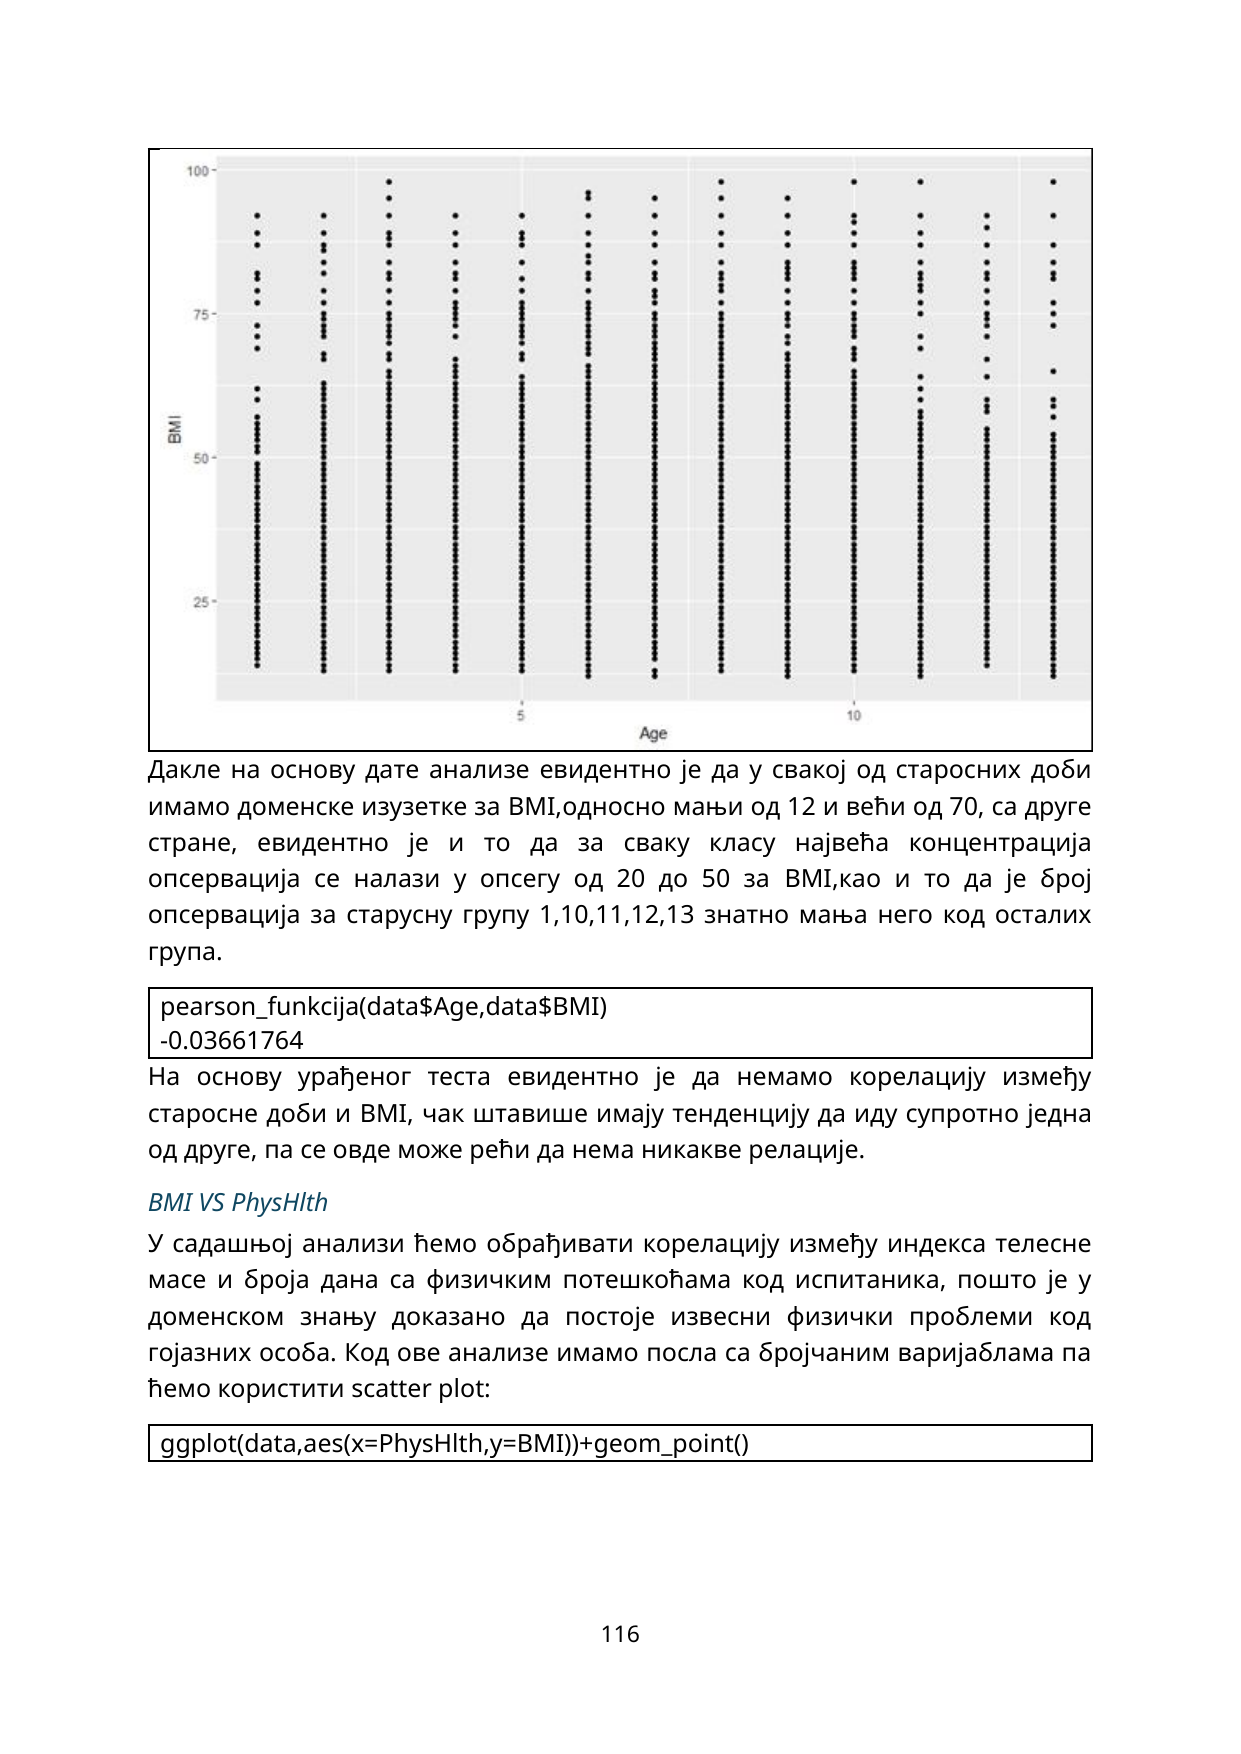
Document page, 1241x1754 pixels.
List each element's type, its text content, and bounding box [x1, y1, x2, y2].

table_cell [150, 150, 159, 750]
picture [159, 149, 1092, 750]
table_header ggplot(data,aes(x=PhysHlth,y=BMI))+geom_point() [150, 1426, 1091, 1460]
text На основу урађеног теста евидентно је да немамо корелацију између старосне доби и BMI, чак штавише имају тенденцију да иду супротно једна од друге, па се овде може рећи да нема никакве релације. [148, 1059, 1093, 1166]
table_header pearson_funkcija(data$Age,data$BMI) -0.03661764 [150, 989, 1091, 1057]
text У садашњој анализи ћемо обрађивати корелацију између индекса телесне масе и броја дана са физичким потешкоћама код испитаника, пошто је у доменском знању доказано да постоје извесни физички проблеми код гојазних особа. Код ове анализе имамо посла са бројчаним варијаблама па ћемо користити scatter plot: [148, 1226, 1093, 1405]
text Дакле на основу дате анализе евидентно је да у свакој од старосних доби имамо доменске изузетке за BMI,односно мањи од 12 и већи од 70, са друге стране, евидентно је и то да за сваку класу највећа концентрација опсервација се налази у опсегу од 20 до 50 за BMI,као и то да је број опсервација за старусну групу 1,10,11,12,13 знатно мања него код осталих група. [148, 752, 1093, 968]
subtitle BMI VS PhysHlth [148, 1184, 1093, 1219]
